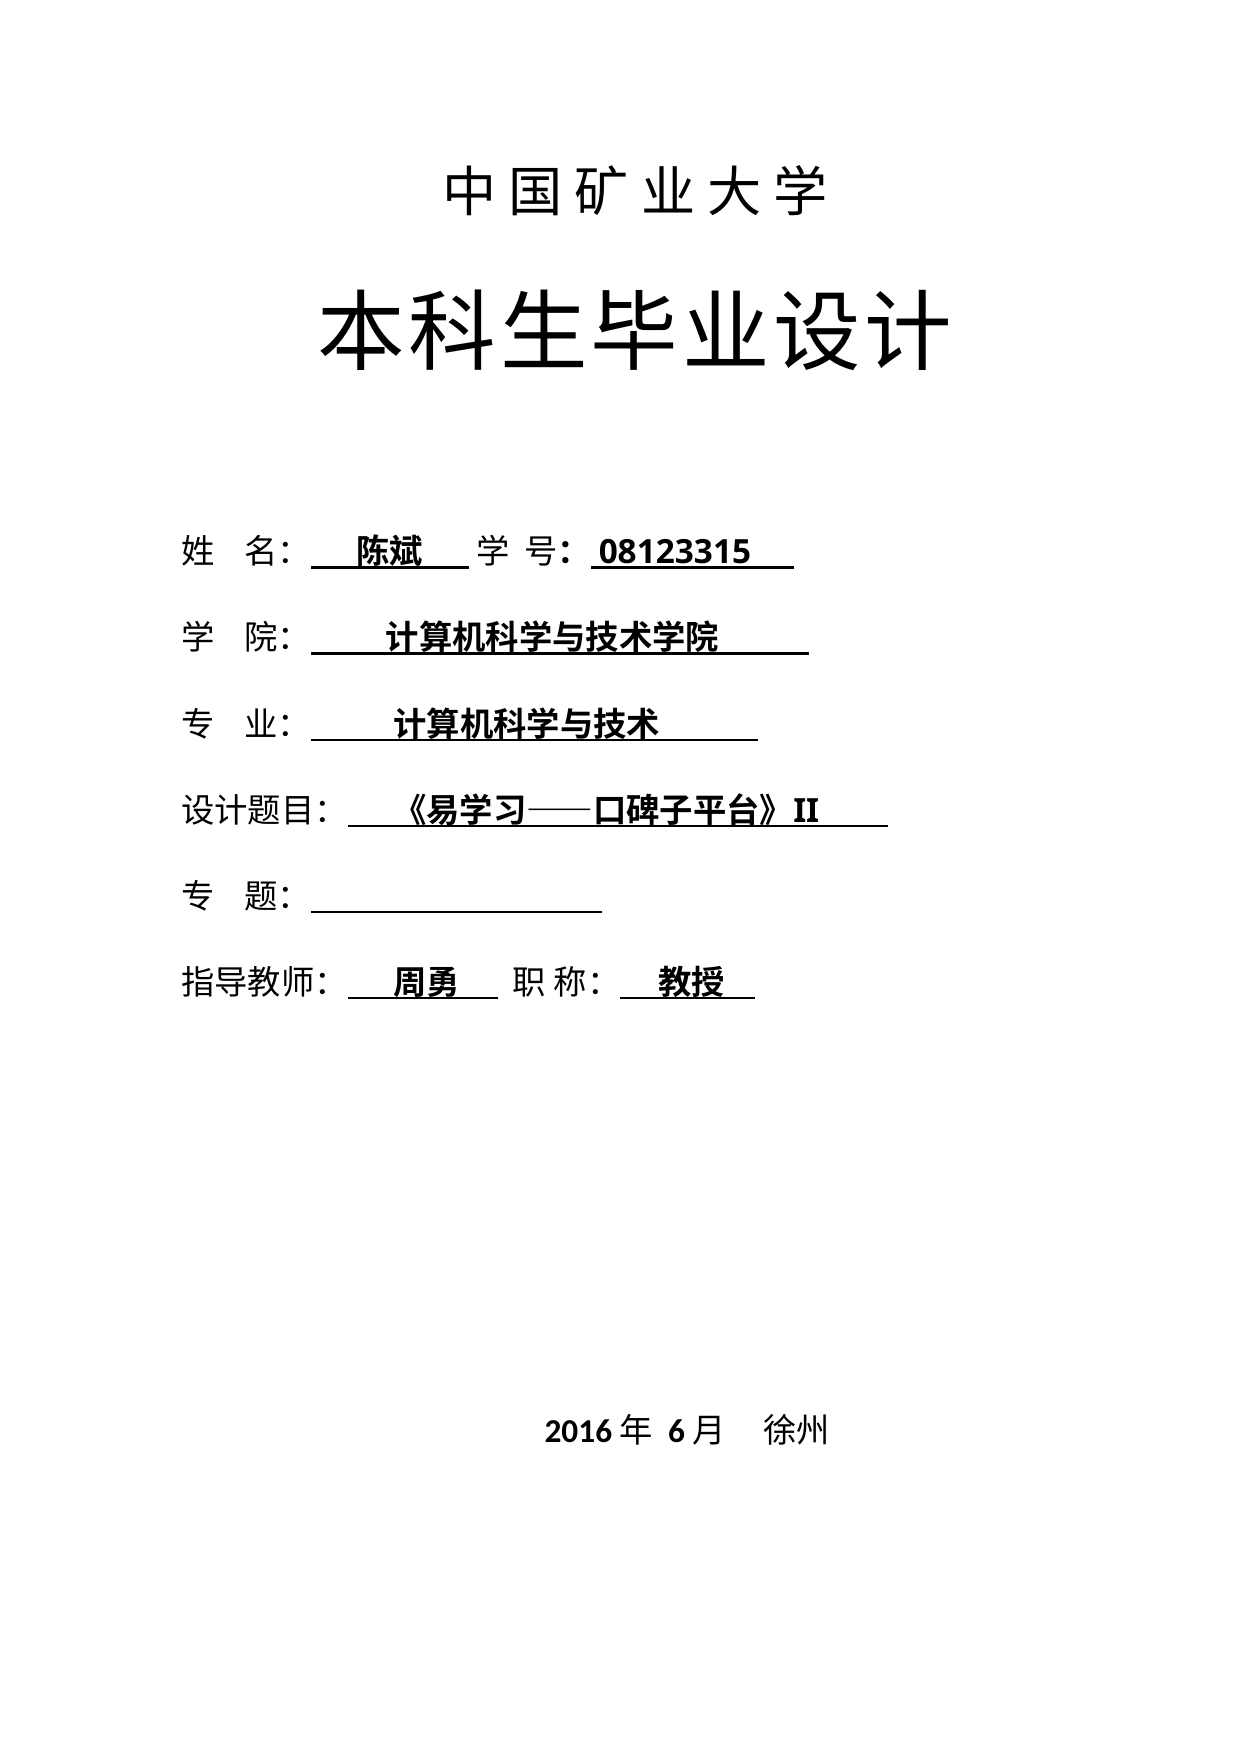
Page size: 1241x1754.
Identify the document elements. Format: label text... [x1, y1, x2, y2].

text 中 国 矿 业 大 学 [148, 136, 1122, 239]
text 专 业： 计算机科学与技术 [148, 687, 1122, 756]
text 指导教师： 周勇 职 称： 教授 [148, 945, 1122, 1014]
text 学 院： 计算机科学与技术学院 [148, 601, 1122, 670]
text 专 题： [148, 859, 1122, 928]
text 姓 名： 陈斌 学 号： 08123315 [148, 515, 1122, 584]
text 2016 年 6 月 徐州 [148, 1393, 1122, 1462]
text 设计题目： 《易学习——口碑子平台》II [148, 773, 1122, 842]
text 本科生毕业设计 [148, 256, 1122, 394]
